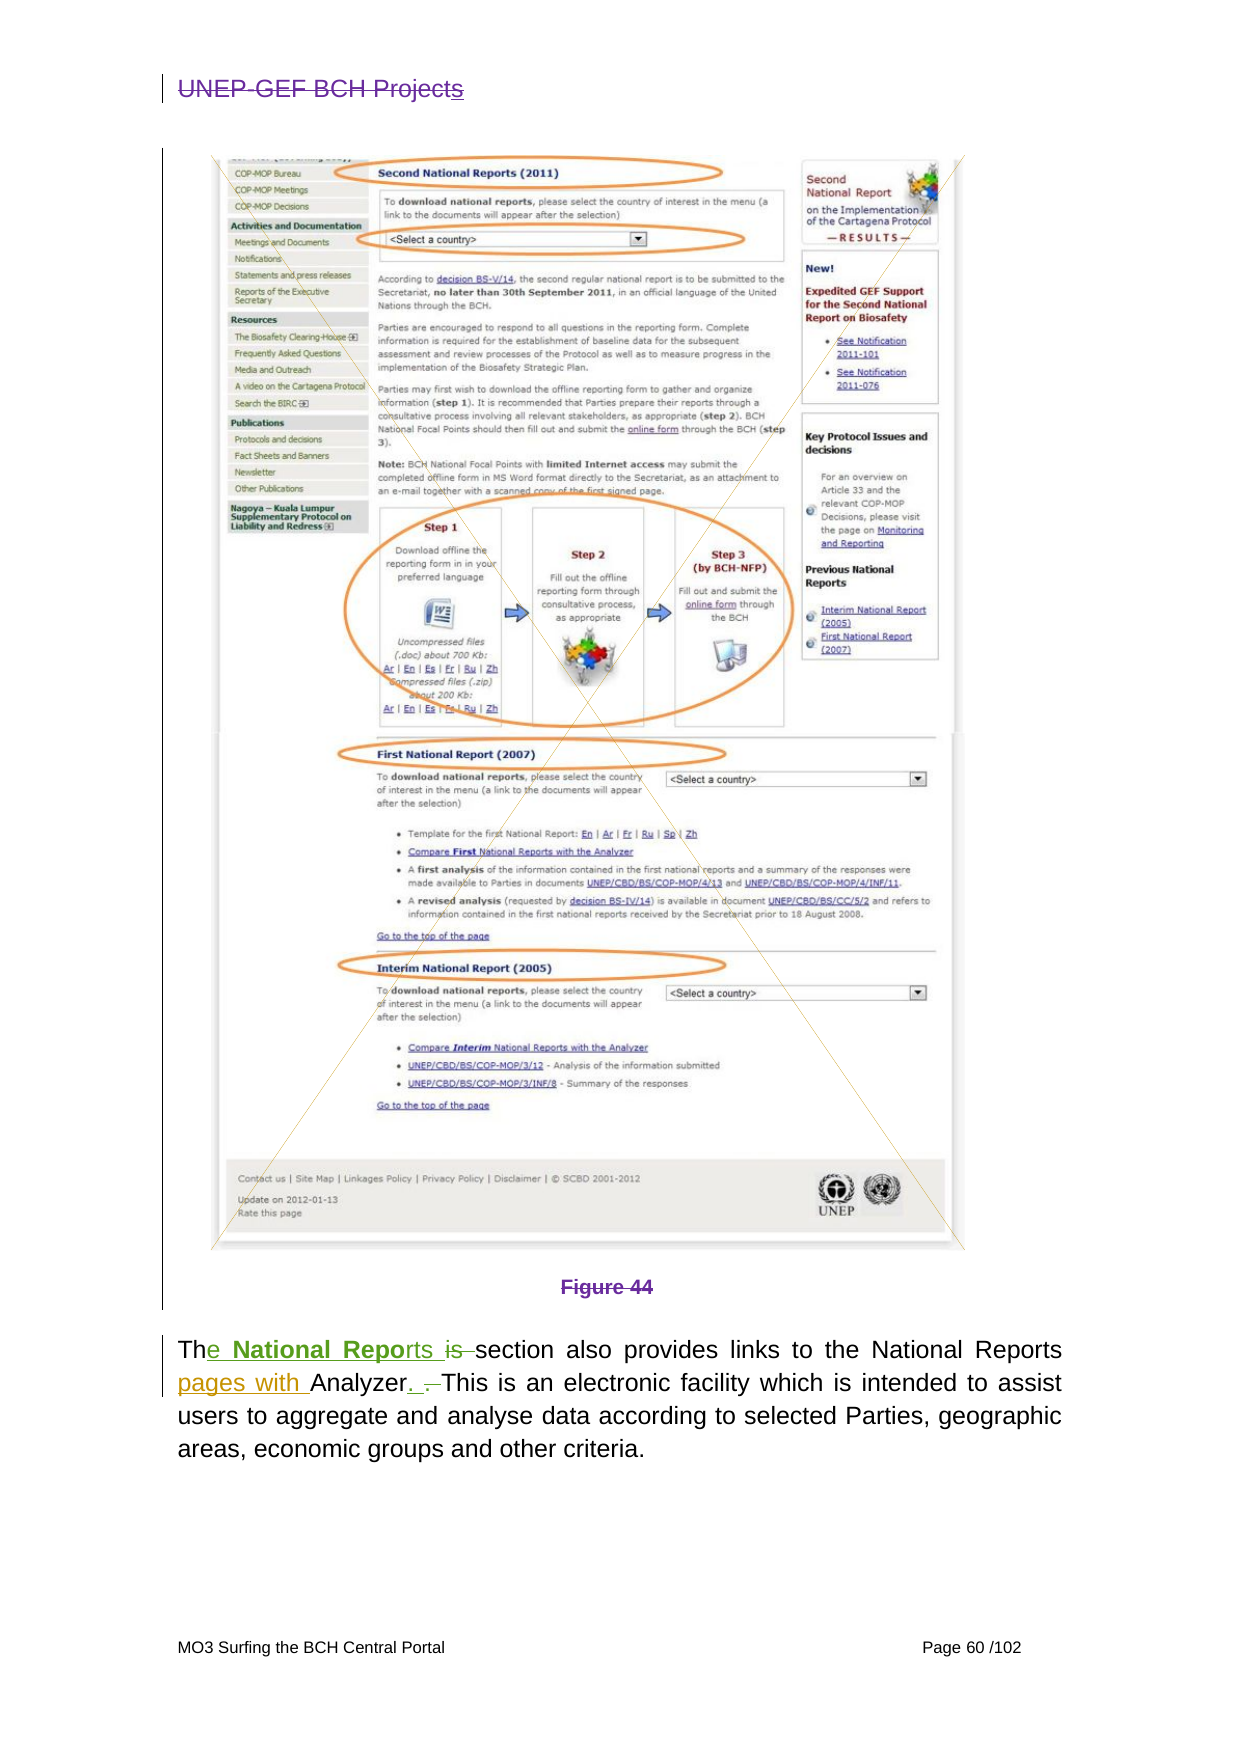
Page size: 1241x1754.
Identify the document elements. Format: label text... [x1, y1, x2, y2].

picture [589, 157, 965, 1248]
picture [211, 157, 587, 1248]
picture [212, 155, 963, 701]
picture [212, 704, 964, 1251]
text Thsection also provides links to the National Reports AnalyzerThis is an electronic facility which is intended to assist users to aggregate and analyse data according to selected Parties, geographic areas, economic groups and other criteria. [177, 1335, 1063, 1463]
